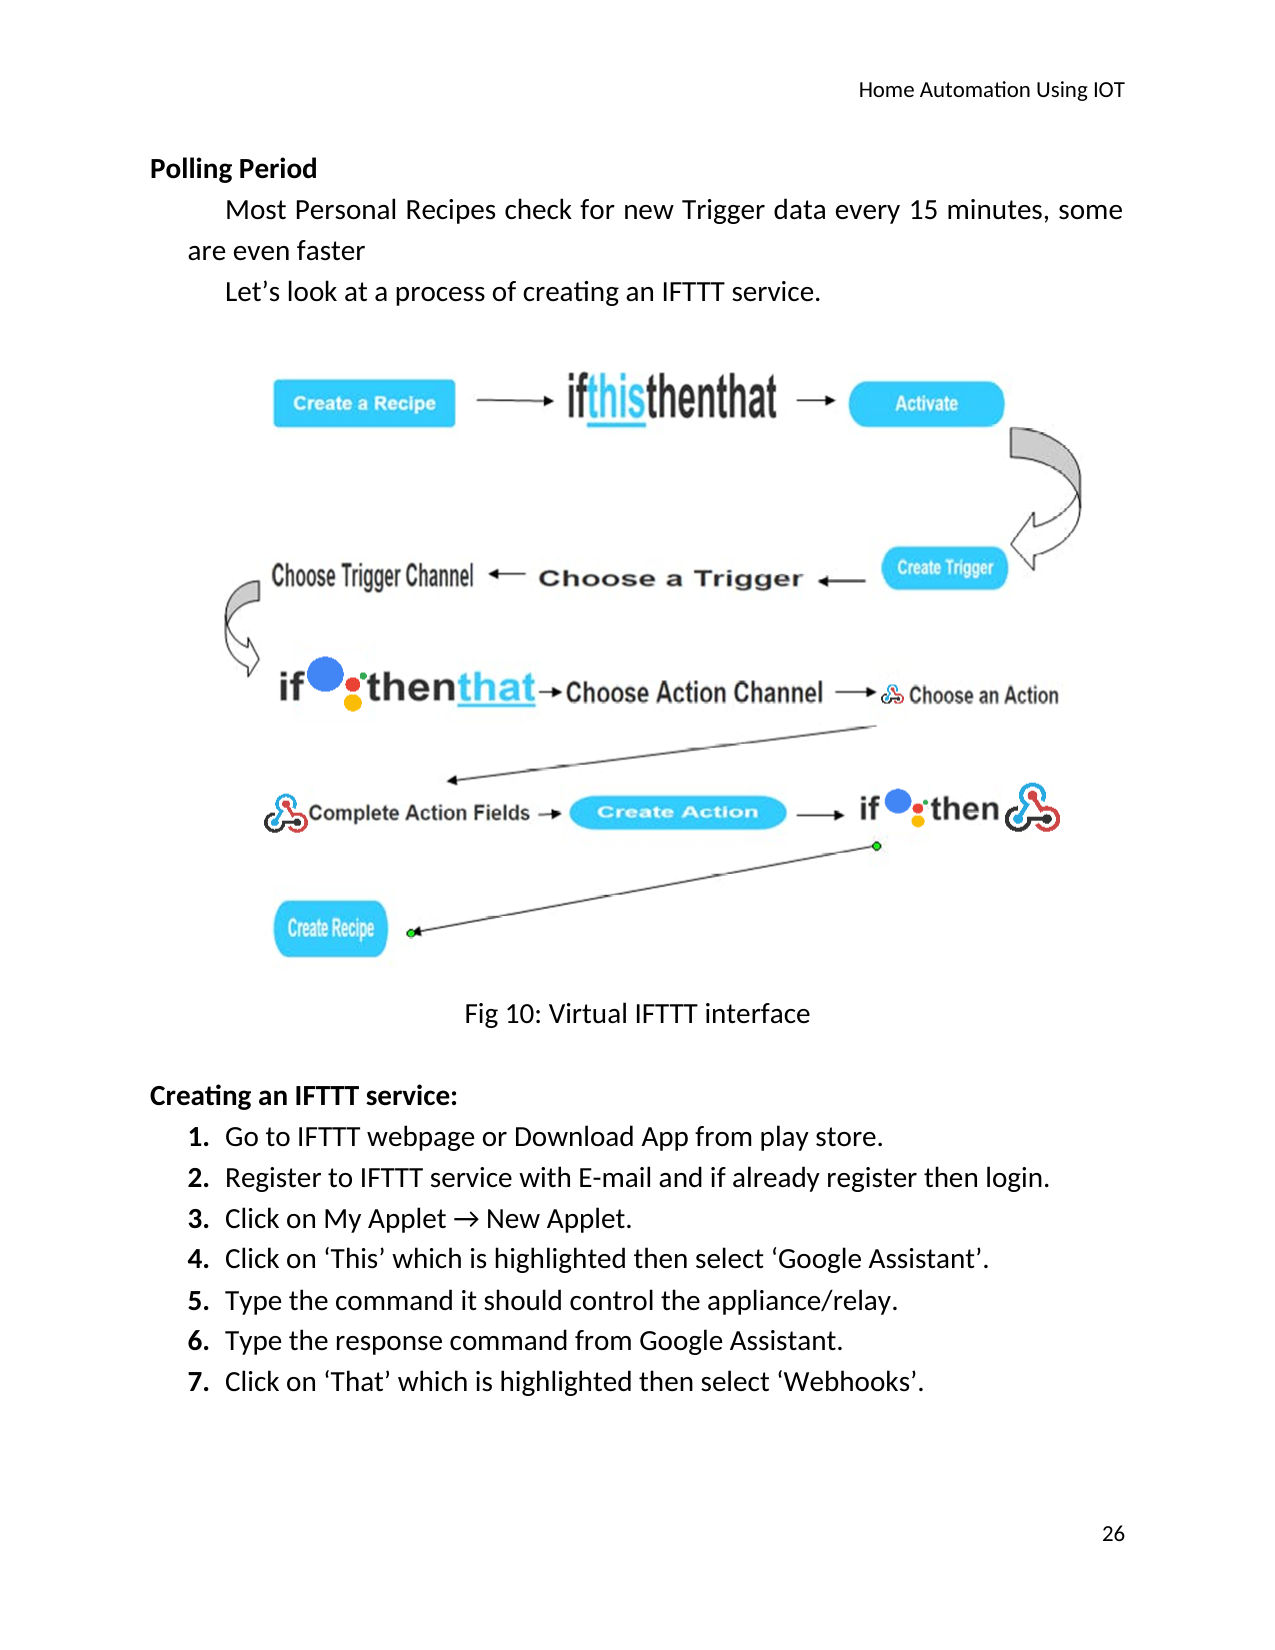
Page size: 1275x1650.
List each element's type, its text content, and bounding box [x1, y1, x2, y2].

list Let’s look at a process of creating an IFTTT service. [150, 273, 1125, 308]
list Go to IFTTT webpage or Download App from play store. [187, 1118, 1125, 1153]
list Click on My Applet → New Applet. [187, 1200, 1125, 1235]
text Fig 10: Virtual IFTTT interface [150, 995, 1125, 1031]
list Most Personal Recipes check for new Trigger data every 15 minutes, some are even faster [187, 191, 1125, 267]
text Polling Period [150, 150, 1125, 186]
list Type the response command from Google Assistant. [187, 1322, 1125, 1358]
list Type the command it should control the appliance/relay. [187, 1282, 1125, 1317]
list Click on ‘That’ which is highlighted then select ‘Webhooks’. [187, 1363, 1125, 1399]
text Creating an IFTTT service: [150, 1077, 1125, 1112]
list Click on ‘This’ which is highlighted then select ‘Google Assistant’. [187, 1241, 1125, 1276]
picture [150, 354, 1125, 991]
list Register to IFTTT service with E-mail and if already register then login. [187, 1159, 1125, 1194]
